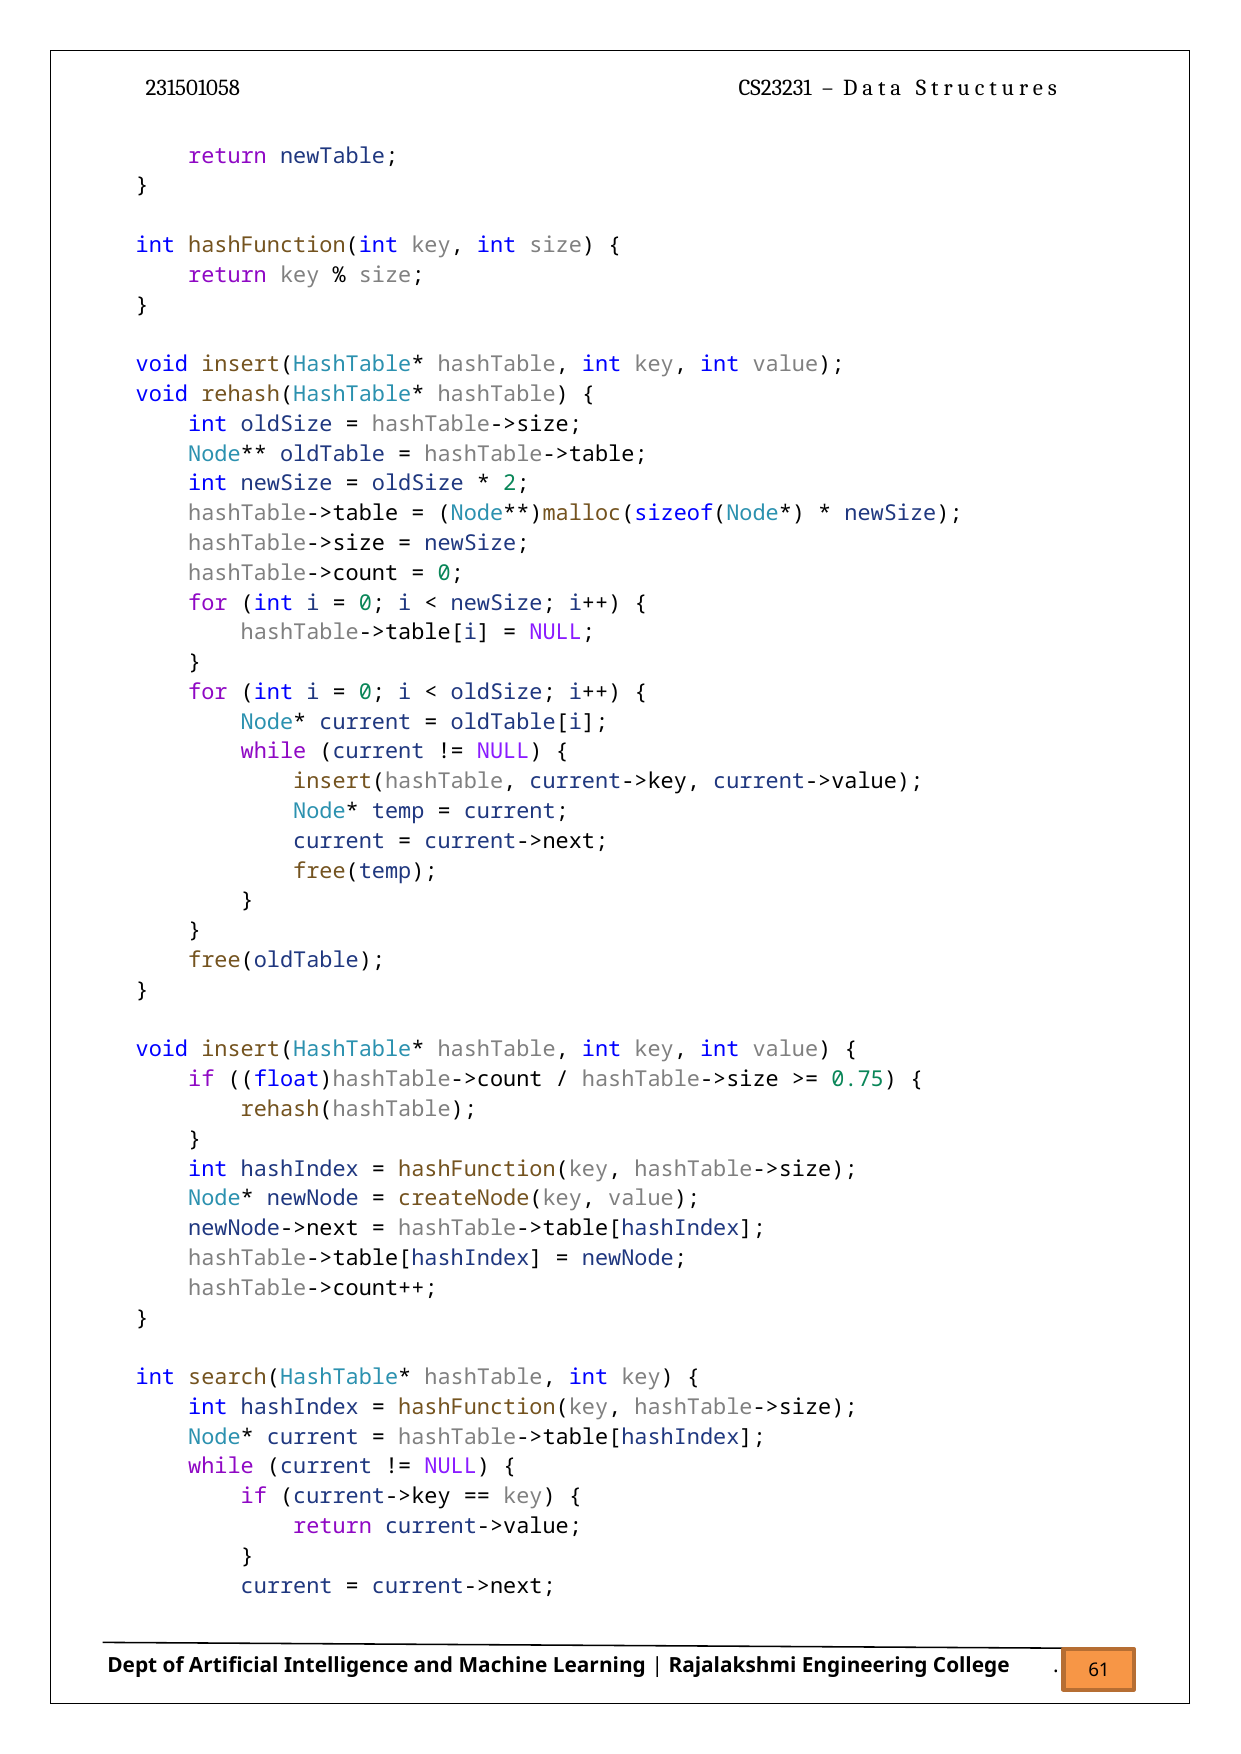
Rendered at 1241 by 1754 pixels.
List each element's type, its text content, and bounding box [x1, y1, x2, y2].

text Node* newNode = createNode(key, value); [135, 1182, 1136, 1212]
text } [135, 884, 1136, 914]
text return key % size; [135, 259, 1136, 288]
text free(oldTable); [135, 944, 1136, 974]
text int hashFunction(int key, int size) { [135, 229, 1136, 259]
text if (current->key == key) { [135, 1480, 1136, 1510]
text rehash(hashTable); [135, 1093, 1136, 1123]
text void insert(HashTable* hashTable, int key, int value) { [135, 1033, 1136, 1063]
text Node** oldTable = hashTable->table; [135, 437, 1136, 467]
text } [135, 646, 1136, 676]
text for (int i = 0; i < oldSize; i++) { [135, 676, 1136, 706]
text Node* current = oldTable[i]; [135, 706, 1136, 735]
text return current->value; [135, 1510, 1136, 1540]
text hashTable->size = newSize; [135, 527, 1136, 557]
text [135, 1421, 1136, 1450]
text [135, 1391, 1136, 1421]
text if ((float)hashTable->count / hashTable->size >= 0.75) { [135, 1063, 1136, 1093]
text } [135, 1123, 1136, 1152]
text hashTable->table[i] = NULL; [135, 616, 1136, 646]
text for (int i = 0; i < newSize; i++) { [135, 586, 1136, 616]
text insert(hashTable, current->key, current->value); [135, 765, 1136, 795]
text } [135, 1540, 1136, 1569]
text Node* temp = current; [135, 795, 1136, 825]
text } [135, 974, 1136, 1003]
text int oldSize = hashTable->size; [135, 408, 1136, 437]
text int search(HashTable* hashTable, int key) { [135, 1361, 1136, 1391]
text while (current != NULL) { [135, 735, 1136, 765]
text hashTable->table = (Node**)malloc(sizeof(Node*) * newSize); [135, 497, 1136, 527]
text current = current->next; [135, 825, 1136, 854]
text int newSize = oldSize * 2; [135, 467, 1136, 497]
text void rehash(HashTable* hashTable) { [135, 378, 1136, 408]
text hashTable->count = 0; [135, 557, 1136, 586]
text void insert(HashTable* hashTable, int key, int value); [135, 348, 1136, 378]
text hashTable->table[hashIndex] = newNode; [135, 1242, 1136, 1272]
text } [135, 288, 1136, 318]
text } [135, 169, 1136, 199]
text free(temp); [135, 854, 1136, 884]
text while (current != NULL) { [135, 1450, 1136, 1480]
text current = current->next; [135, 1569, 1136, 1599]
text newNode->next = hashTable->table[hashIndex]; [135, 1212, 1136, 1242]
text hashTable->count++; [135, 1272, 1136, 1301]
text int hashIndex = hashFunction(key, hashTable->size); [135, 1152, 1136, 1182]
text } [135, 1301, 1136, 1331]
text return newTable; [135, 139, 1136, 169]
text } [135, 914, 1136, 944]
